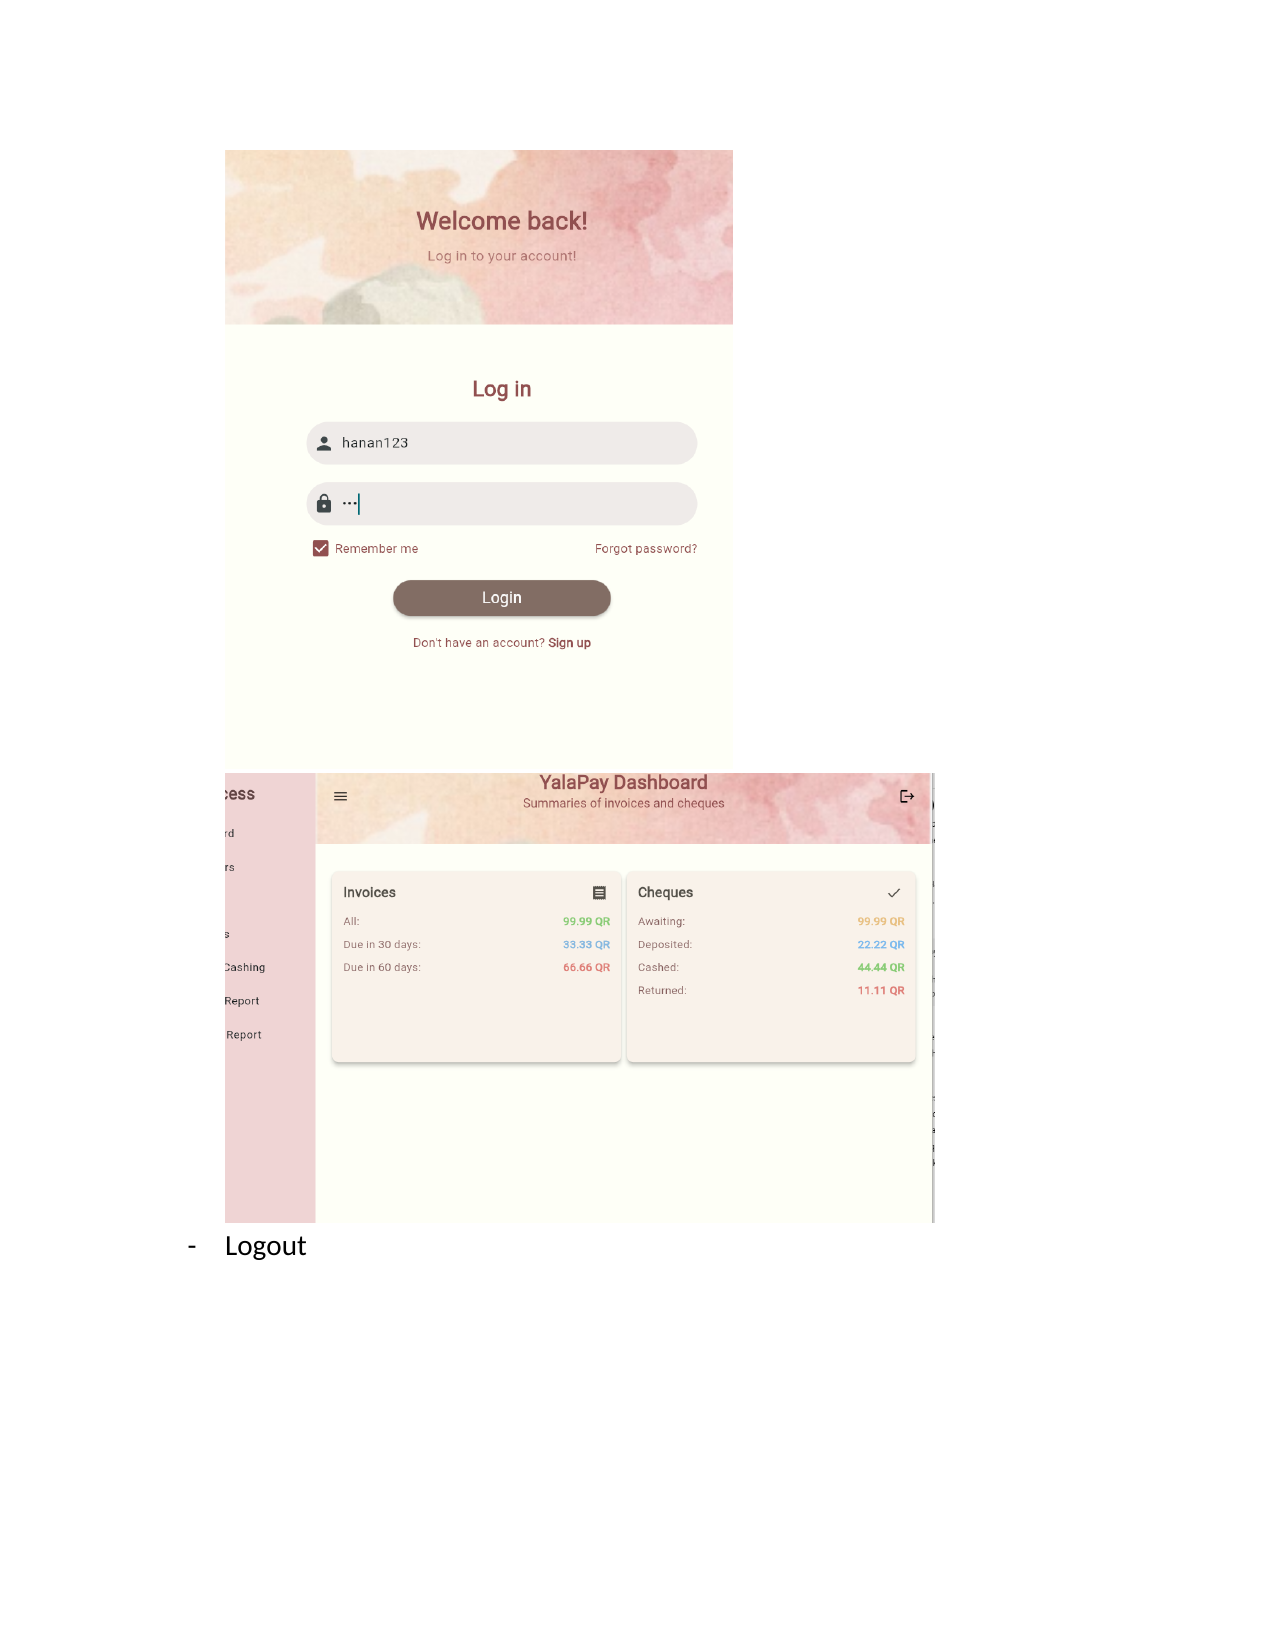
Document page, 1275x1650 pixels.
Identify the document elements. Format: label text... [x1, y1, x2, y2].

picture [225, 773, 935, 1223]
list Logout [187, 1227, 1125, 1262]
picture [225, 150, 733, 769]
